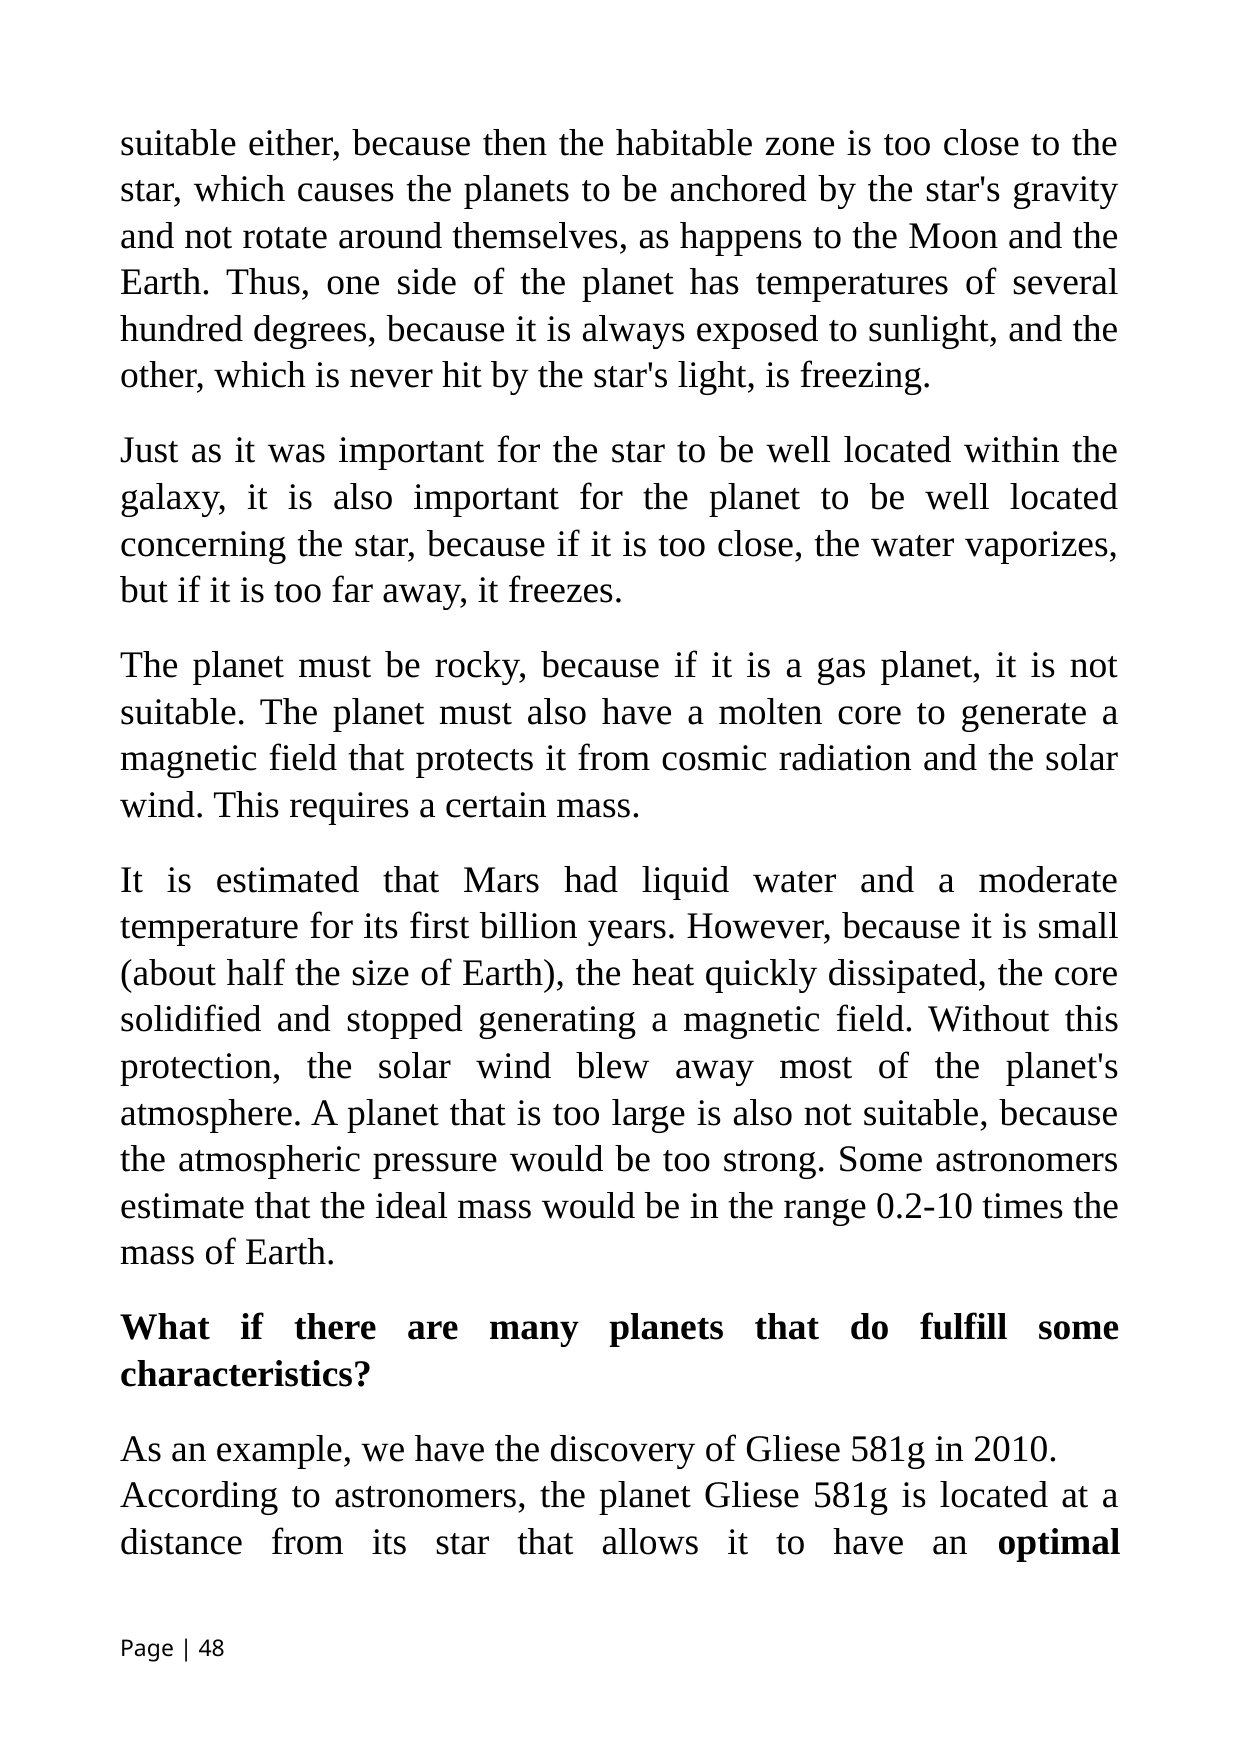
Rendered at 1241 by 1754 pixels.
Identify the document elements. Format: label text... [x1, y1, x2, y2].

text Just as it was important for the star to be well located within the galaxy, it is also important for the planet to be well located concerning the star, because if it is too close, the water vaporizes, but if it is too far away, it freezes. [120, 428, 1120, 611]
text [120, 1473, 1120, 1562]
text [120, 120, 1120, 396]
text The planet must be rocky, because if it is a gas planet, it is not suitable. The planet must also have a molten core to generate a magnetic field that protects it from cosmic radiation and the solar wind. This requires a certain mass. [120, 642, 1120, 825]
text What if there are many planets that do fulfill some characteristics? [120, 1305, 1120, 1394]
text As an example, we have the discovery of Gliese 581g in 2010. [120, 1426, 1120, 1469]
text It is estimated that Mars had liquid water and a moderate temperature for its first billion years. However, because it is small (about half the size of Earth), the heat quickly dissipated, the core solidified and stopped generating a magnetic field. Without this protection, the solar wind blew away most of the planet's atmosphere. A planet that is too large is also not suitable, because the atmospheric pressure would be too strong. Some astronomers estimate that the ideal mass would be in the range 0.2-10 times the mass of Earth. [120, 857, 1120, 1273]
